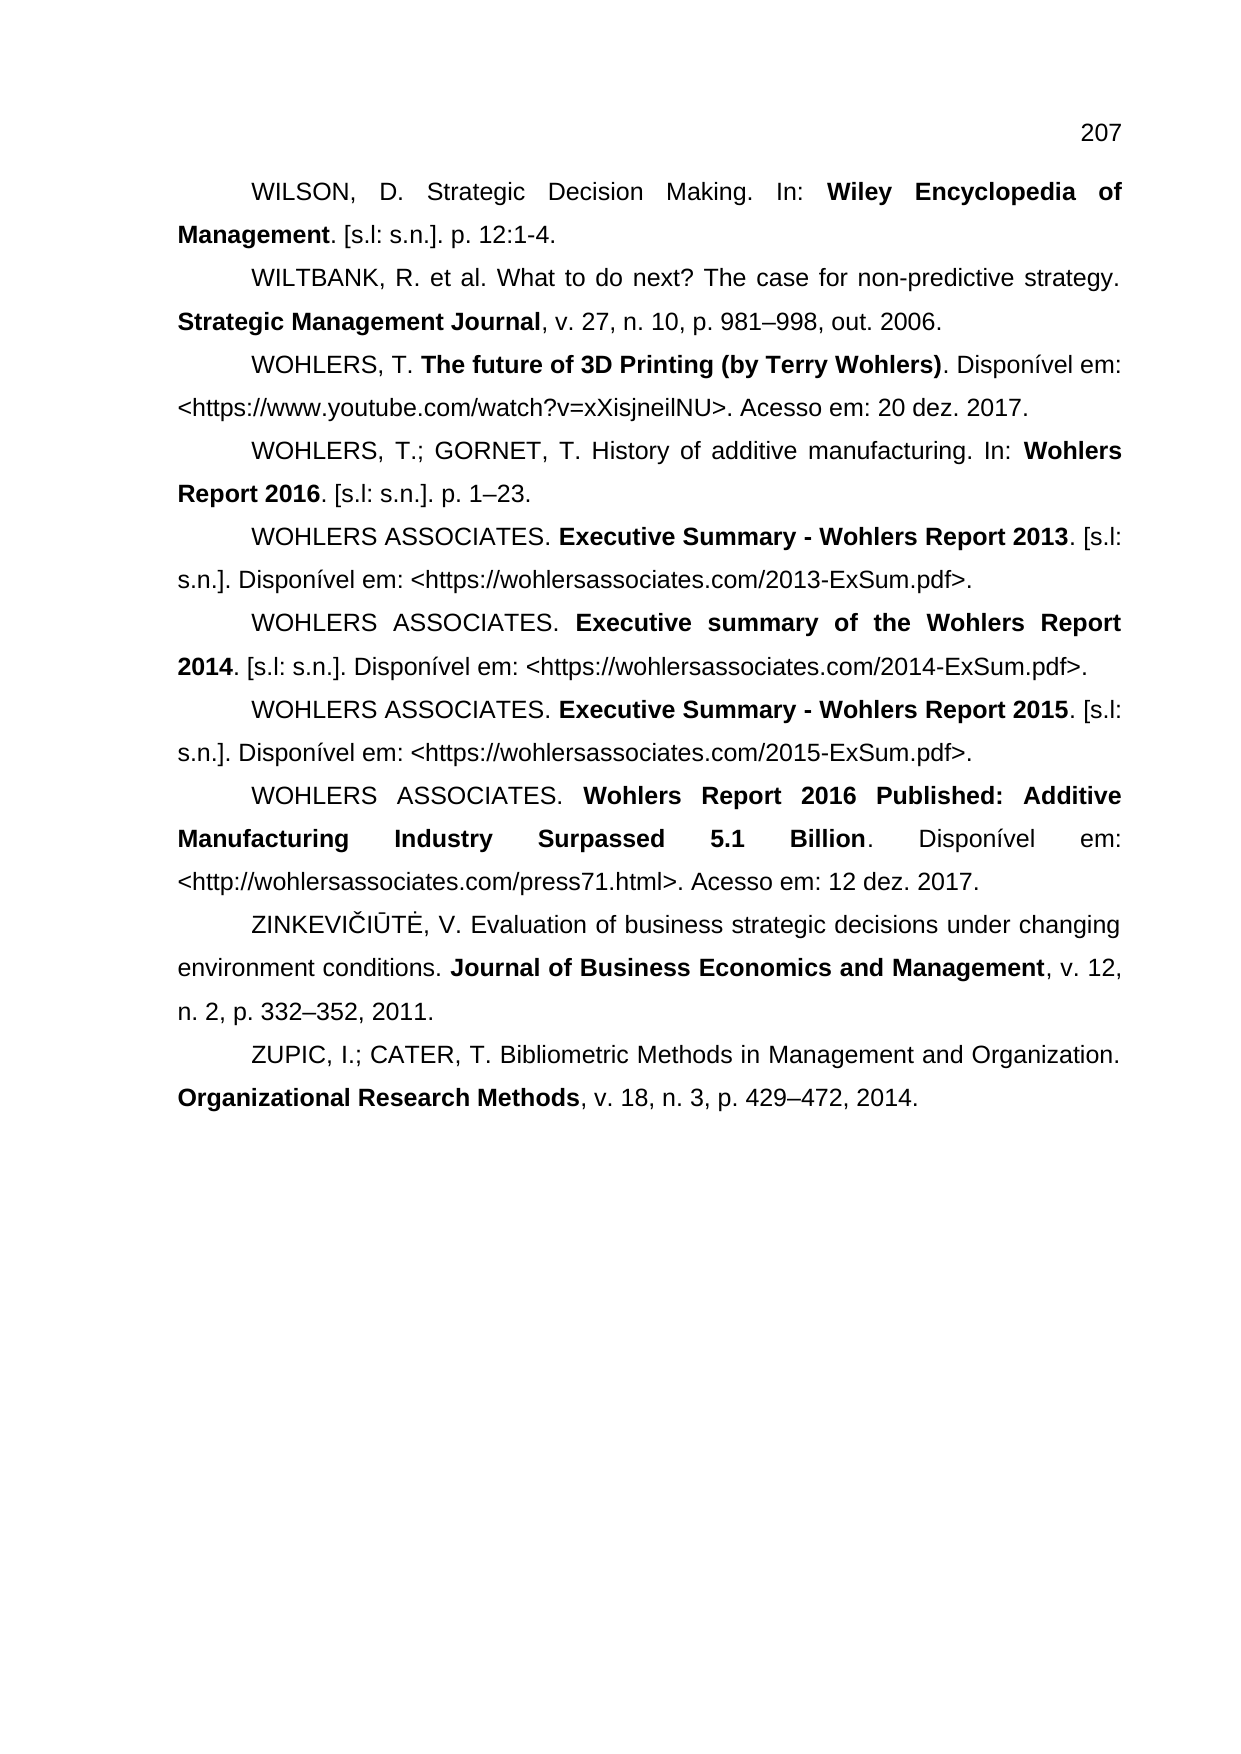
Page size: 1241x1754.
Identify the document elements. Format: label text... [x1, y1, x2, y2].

text WOHLERS, T.; GORNET, T. History of additive manufacturing. In: Wohlers Report 2016. [s.l: s.n.]. p. 1–23. [177, 436, 1122, 508]
text WILSON, D. Strategic Decision Making. In: Wiley Encyclopedia of Management. [s.l: s.n.]. p. 12:1-4. [177, 177, 1122, 249]
text ZUPIC, I.; CATER, T. Bibliometric Methods in Management and Organization. Organizational Research Methods, v. 18, n. 3, p. 429–472, 2014. [177, 1040, 1122, 1112]
text WOHLERS, T. The future of 3D Printing (by Terry Wohlers). Disponível em: <https://www.youtube.com/watch?v=xXisjneilNU>. Acesso em: 20 dez. 2017. [177, 350, 1122, 422]
text WILTBANK, R. et al. What to do next? The case for non-predictive strategy. Strategic Management Journal, v. 27, n. 10, p. 981–998, out. 2006. [177, 263, 1122, 335]
text WOHLERS ASSOCIATES. Executive Summary - Wohlers Report 2013. [s.l: s.n.]. Disponível em: <https://wohlersassociates.com/2013-ExSum.pdf>. [177, 522, 1122, 594]
text WOHLERS ASSOCIATES. Wohlers Report 2016 Published: Additive Manufacturing Industry Surpassed 5.1 Billion. Disponível em: <http://wohlersassociates.com/press71.html>. Acesso em: 12 dez. 2017. [177, 781, 1122, 896]
text WOHLERS ASSOCIATES. Executive Summary - Wohlers Report 2015. [s.l: s.n.]. Disponível em: <https://wohlersassociates.com/2015-ExSum.pdf>. [177, 695, 1122, 767]
text ZINKEVIČIŪTĖ, V. Evaluation of business strategic decisions under changing environment conditions. Journal of Business Economics and Management, v. 12, n. 2, p. 332–352, 2011. [177, 910, 1122, 1025]
text WOHLERS ASSOCIATES. Executive summary of the Wohlers Report 2014. [s.l: s.n.]. Disponível em: <https://wohlersassociates.com/2014-ExSum.pdf>. [177, 608, 1122, 680]
